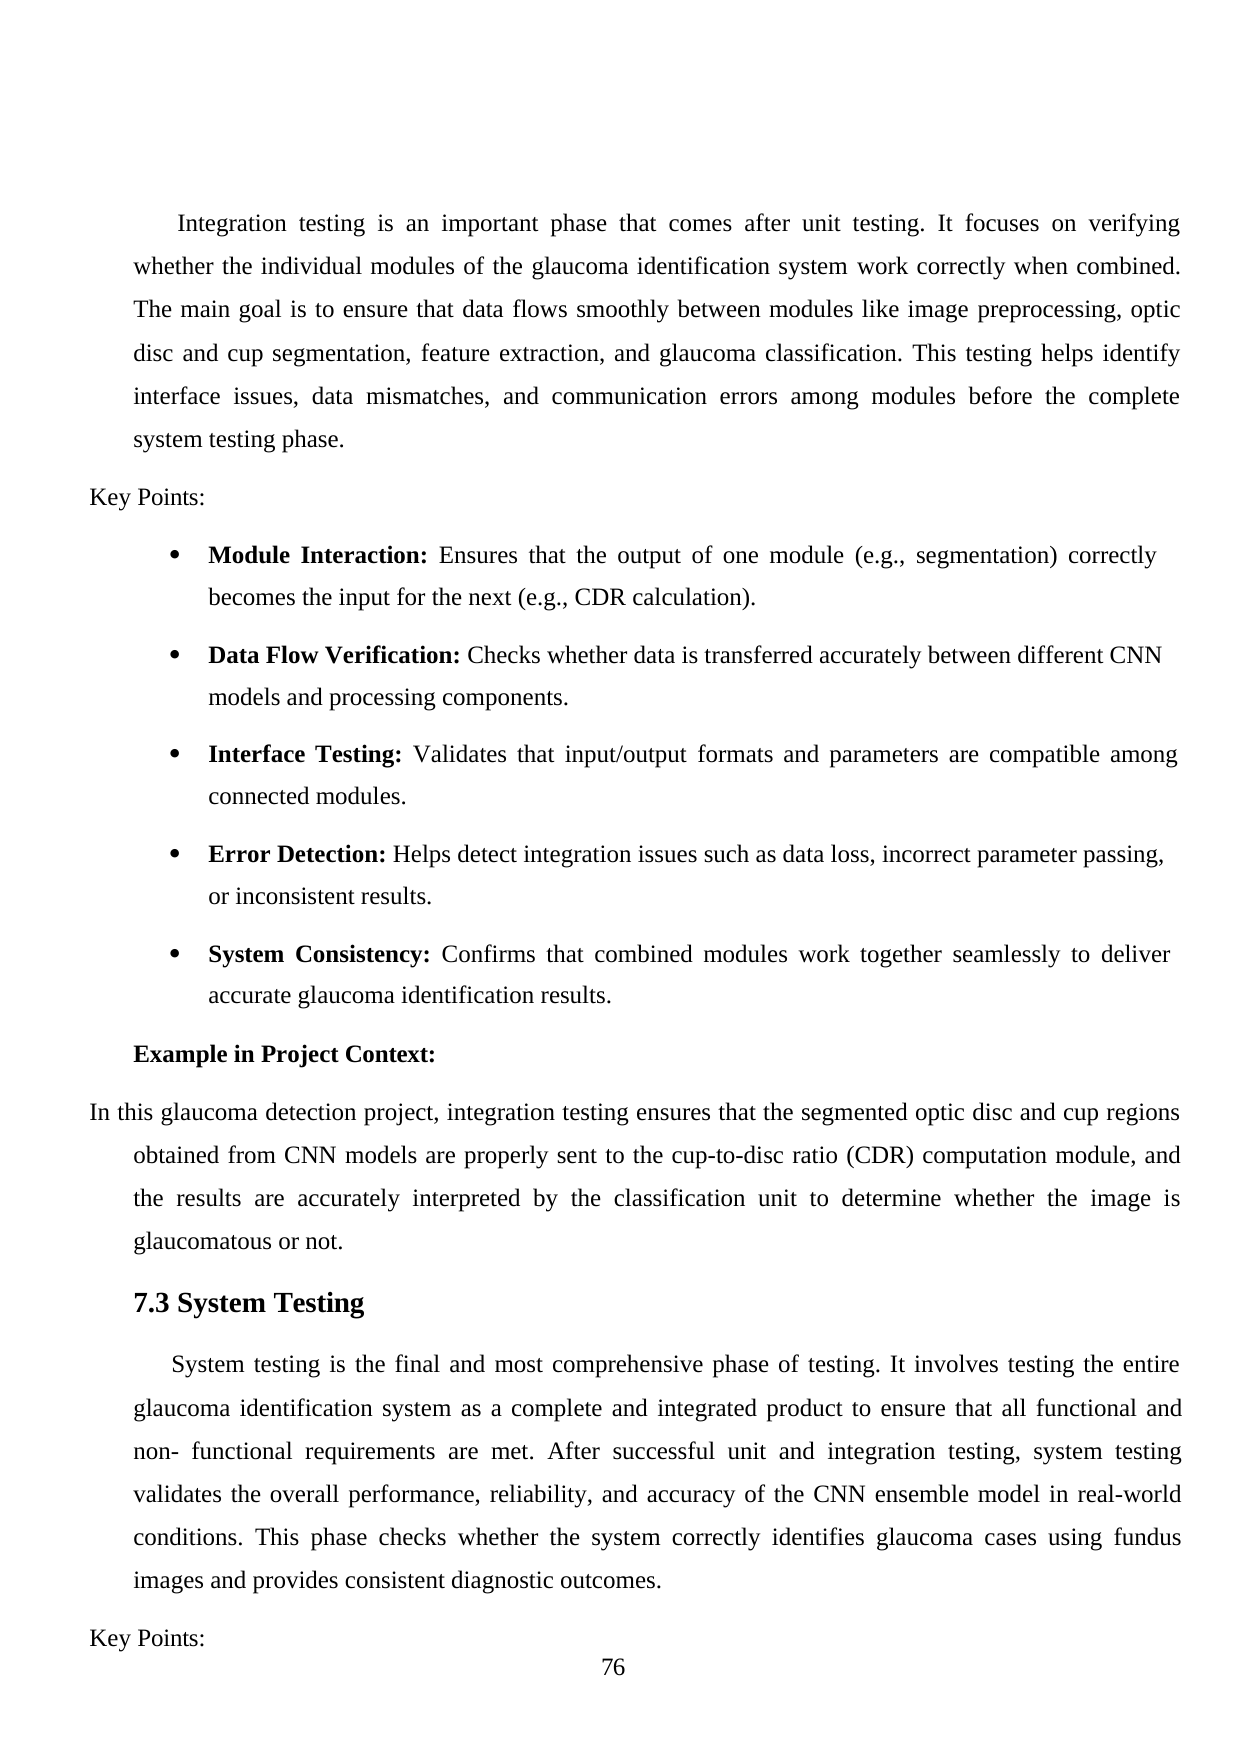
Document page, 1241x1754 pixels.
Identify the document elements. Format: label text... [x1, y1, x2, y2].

text Key Points: [89, 482, 1196, 511]
text Integration testing is an important phase that comes after unit testing. It focuses on verifying whether the individual modules of the glaucoma identification system work correctly when combined. The main goal is to ensure that data flows smoothly between modules like image preprocessing, optic disc and cup segmentation, feature extraction, and glaucoma classification. This testing helps identify interface issues, data mismatches, and communication errors among modules before the complete system testing phase. [133, 208, 1181, 453]
subtitle System Testing [133, 1285, 1196, 1319]
subtitle Example in Project Context: [133, 1039, 1196, 1068]
list Module Interaction: Ensures that the output of one module (e.g., segmentation) correctly becomes the input for the next (e.g., CDR calculation). [170, 540, 1181, 611]
list Interface Testing: Validates that input/output formats and parameters are compatible among connected modules. [170, 739, 1182, 810]
list Error Detection: Helps detect integration issues such as data loss, incorrect parameter passing, or inconsistent results. [170, 839, 1181, 910]
text In this glaucoma detection project, integration testing ensures that the segmented optic disc and cup regions obtained from CNN models are properly sent to the cup-to-disc ratio (CDR) computation module, and the results are accurately interpreted by the classification unit to determine whether the image is glaucomatous or not. [89, 1097, 1181, 1255]
text System testing is the final and most comprehensive phase of testing. It involves testing the entire glaucoma identification system as a complete and integrated product to ensure that all functional and non- functional requirements are met. After successful unit and integration testing, system testing validates the overall performance, reliability, and accuracy of the CNN ensemble model in real-world conditions. This phase checks whether the system correctly identifies glaucoma cases using fundus images and provides consistent diagnostic outcomes. [133, 1349, 1182, 1594]
list Data Flow Verification: Checks whether data is transferred accurately between different CNN models and processing components. [170, 640, 1182, 710]
list System Consistency: Confirms that combined modules work together seamlessly to deliver accurate glaucoma identification results. [170, 939, 1181, 1009]
text Key Points: [89, 1623, 1196, 1652]
